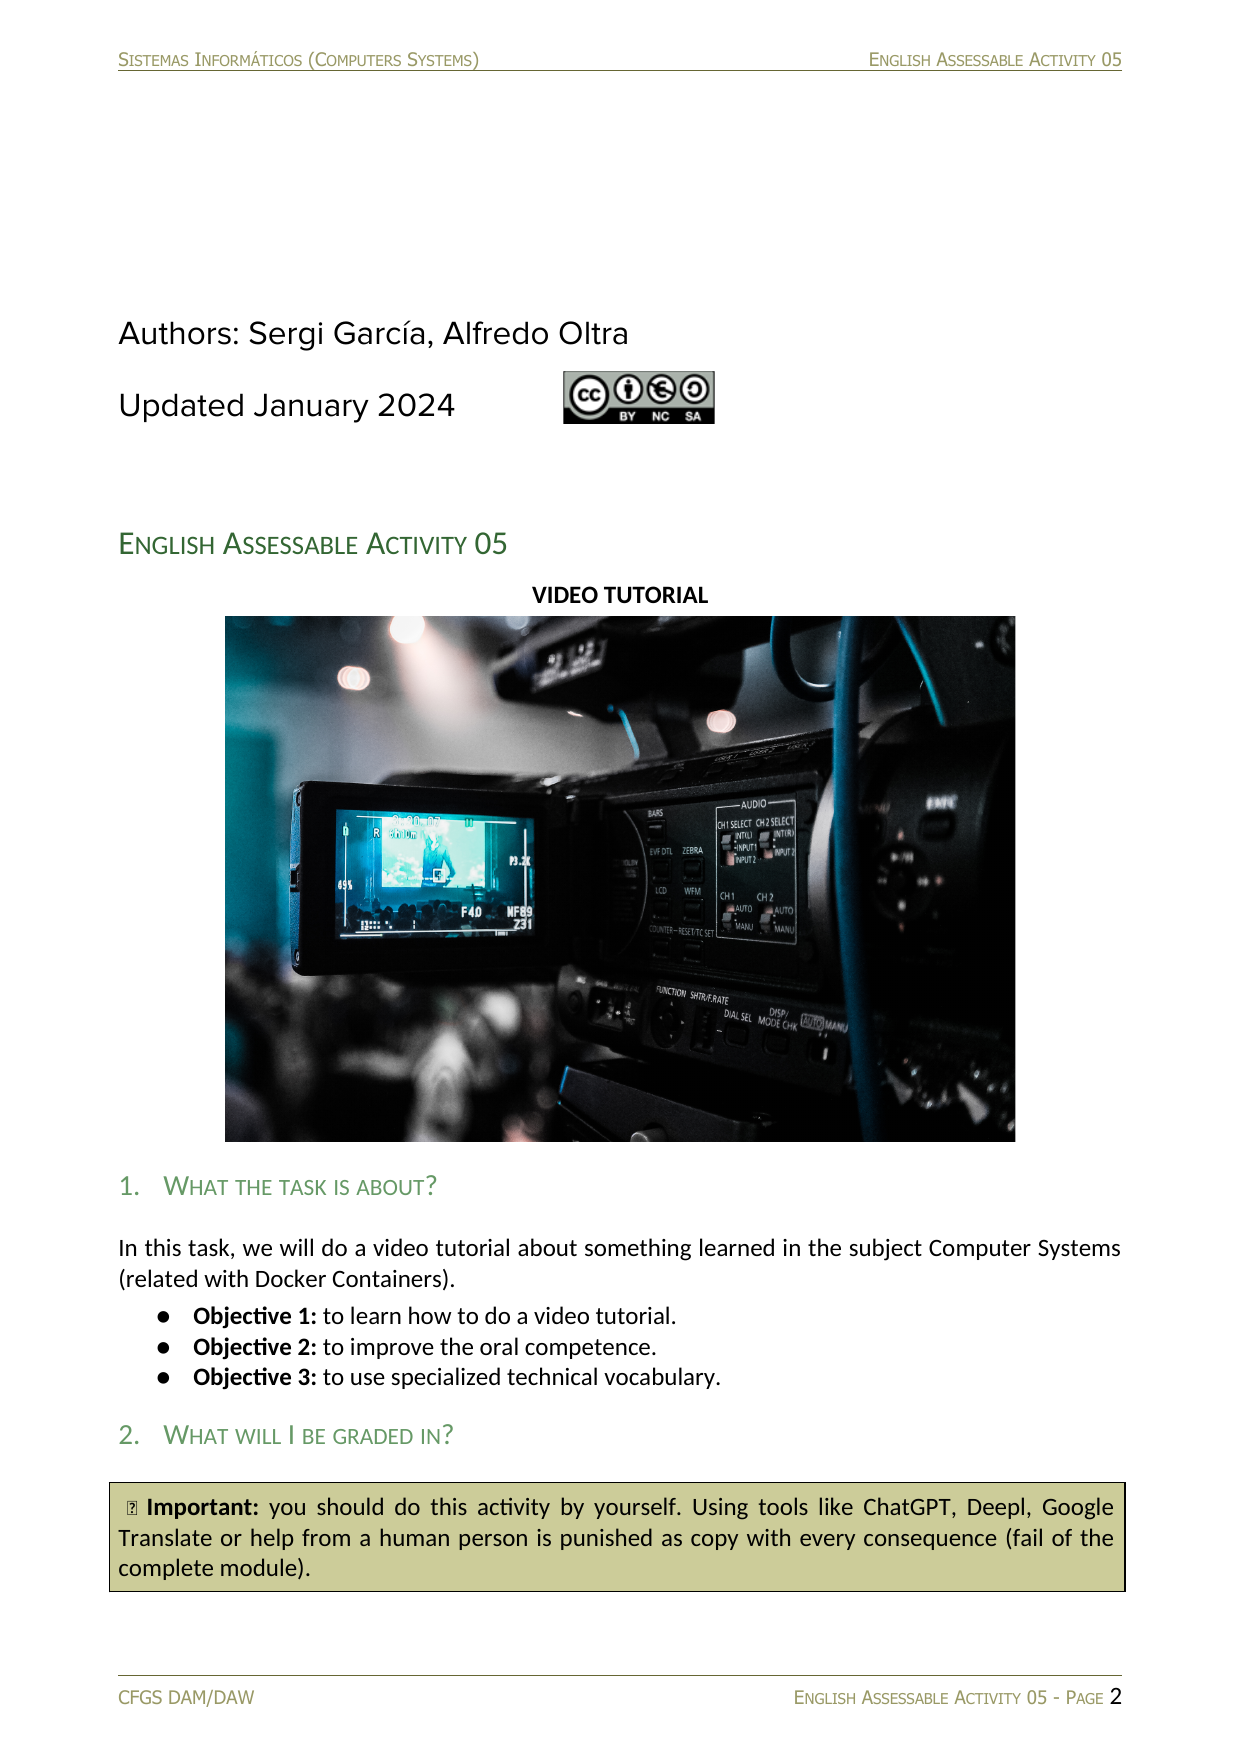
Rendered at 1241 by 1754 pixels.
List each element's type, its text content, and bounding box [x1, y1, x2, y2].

text Updated January 2024 [118, 385, 1122, 426]
subtitle What the task is about? [118, 1167, 1122, 1202]
picture [563, 371, 715, 424]
text English Assessable Activity 05 [118, 522, 1122, 563]
text VIDEO TUTORIAL [118, 579, 1122, 609]
text 📖 Important: you should do this activity by yourself. Using tools like ChatGPT, Deepl, Google Translate or help from a human person is punished as copy with every consequence (fail of the complete module). [110, 1483, 1124, 1591]
list Objective 3: to use specialized technical vocabulary. [156, 1361, 1122, 1392]
picture [225, 616, 1016, 1142]
text In this task, we will do a video tutorial about something learned in the subject Computer Systems (related with Docker Containers). [118, 1233, 1122, 1294]
text Authors: Sergi García, Alfredo Oltra [118, 314, 1122, 354]
list Objective 1: to learn how to do a video tutorial. [156, 1300, 1122, 1331]
subtitle What will I be graded in? [118, 1416, 1122, 1452]
list Objective 2: to improve the oral competence. [156, 1331, 1122, 1361]
